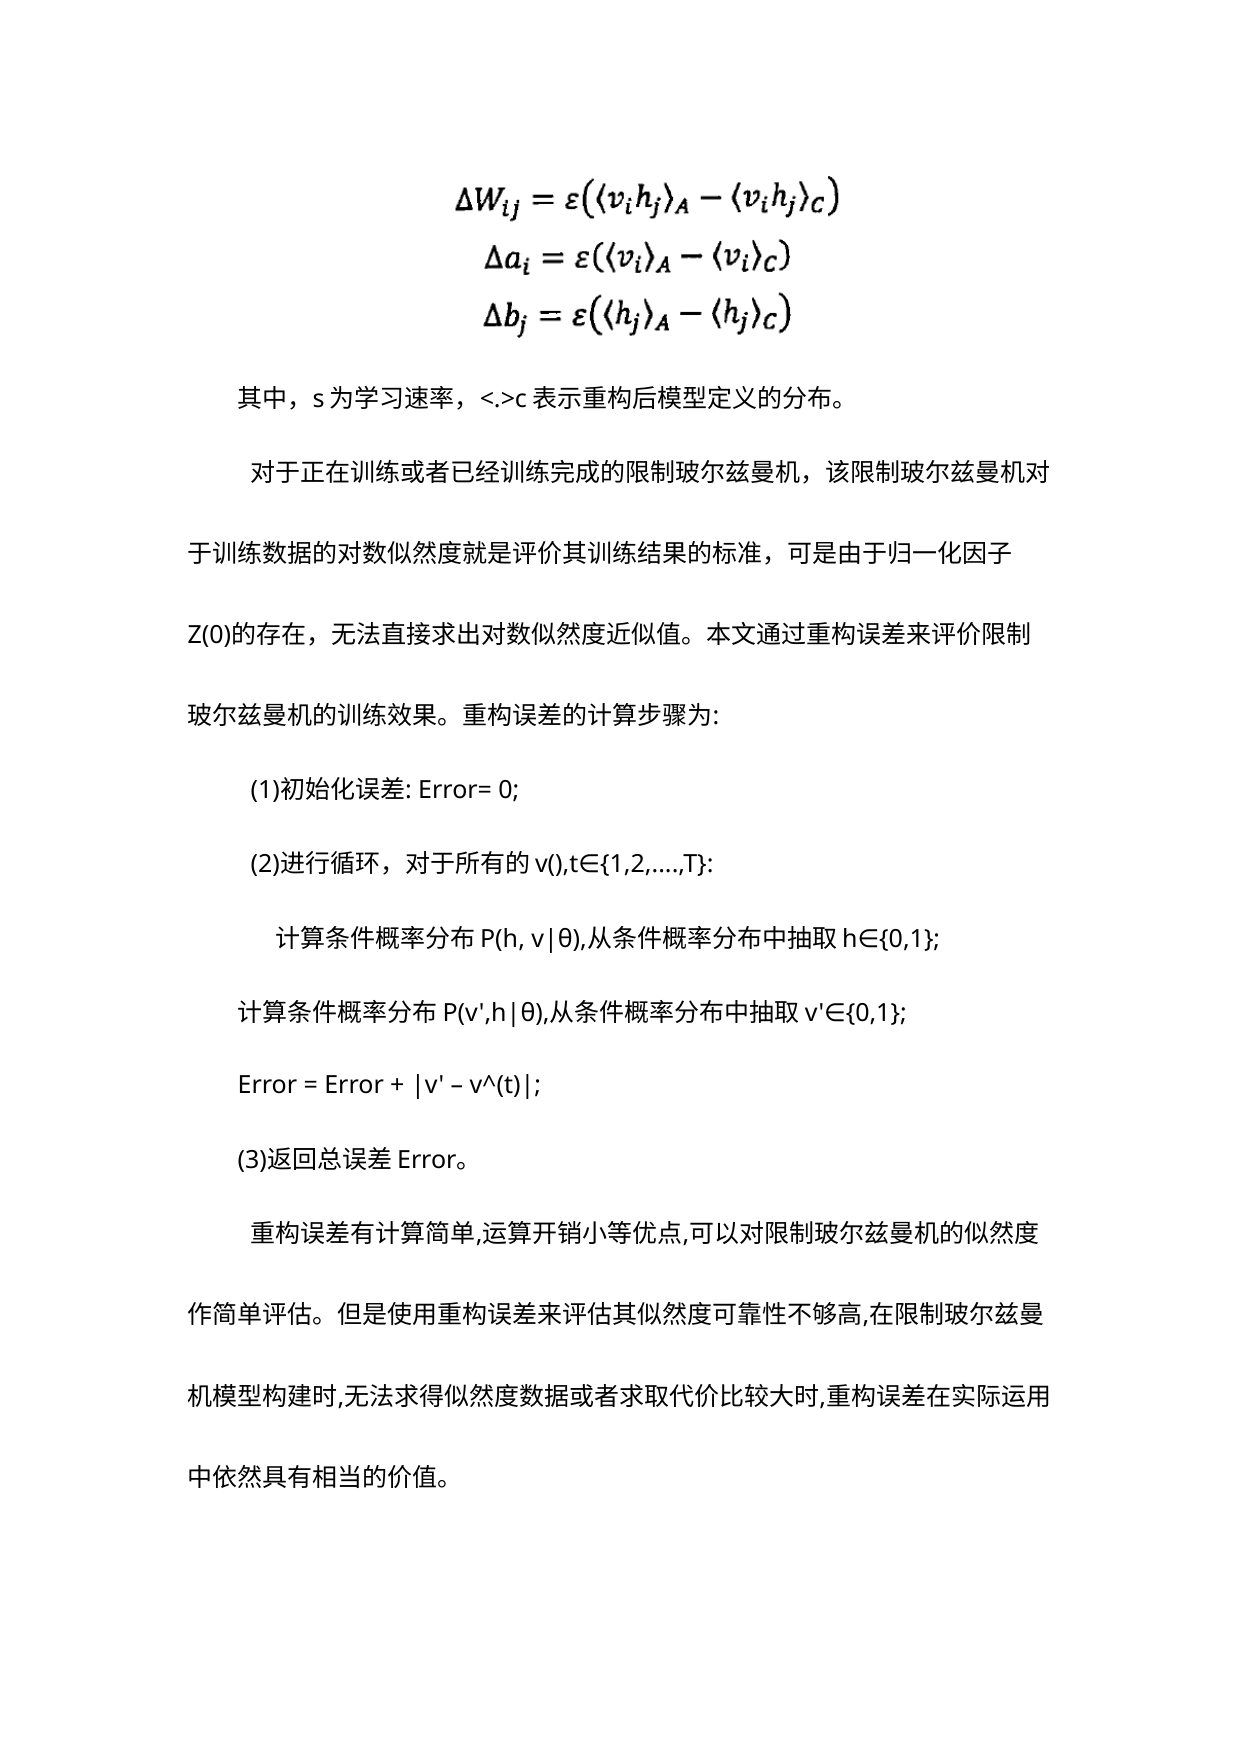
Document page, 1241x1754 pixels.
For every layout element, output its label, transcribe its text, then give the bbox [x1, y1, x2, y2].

text (3)返回总误差Error。 [187, 1125, 1053, 1190]
text 对于正在训练或者已经训练完成的限制玻尔兹曼机，该限制玻尔兹曼机对于训练数据的对数似然度就是评价其训练结果的标准，可是由于归一化因子Z(0)的存在，无法直接求出对数似然度近似值。本文通过重构误差来评价限制玻尔兹曼机的训练效果。重构误差的计算步骤为: [187, 438, 1053, 746]
text 重构误差有计算简单,运算开销小等优点,可以对限制玻尔兹曼机的似然度作简单评估。但是使用重构误差来评估其似然度可靠性不够高,在限制玻尔兹曼机模型构建时,无法求得似然度数据或者求取代价比较大时,重构误差在实际运用中依然具有相当的价值。 [187, 1199, 1053, 1508]
text 计算条件概率分布P(v',h|θ),从条件概率分布中抽取v'∈{0,1}; [187, 978, 1053, 1043]
text Error = Error + |v' – v^(t)|; [187, 1052, 1053, 1117]
text (2)进行循环，对于所有的v(),t∈{1,2,....,T}: [187, 829, 1053, 894]
text 计算条件概率分布P(h, v|θ),从条件概率分布中抽取h∈{0,1}; [187, 904, 1053, 969]
text (1)初始化误差: Error= 0; [187, 756, 1053, 821]
text 其中，s为学习速率，<.>c表示重构后模型定义的分布。 [187, 364, 1053, 429]
picture [237, 168, 1103, 351]
